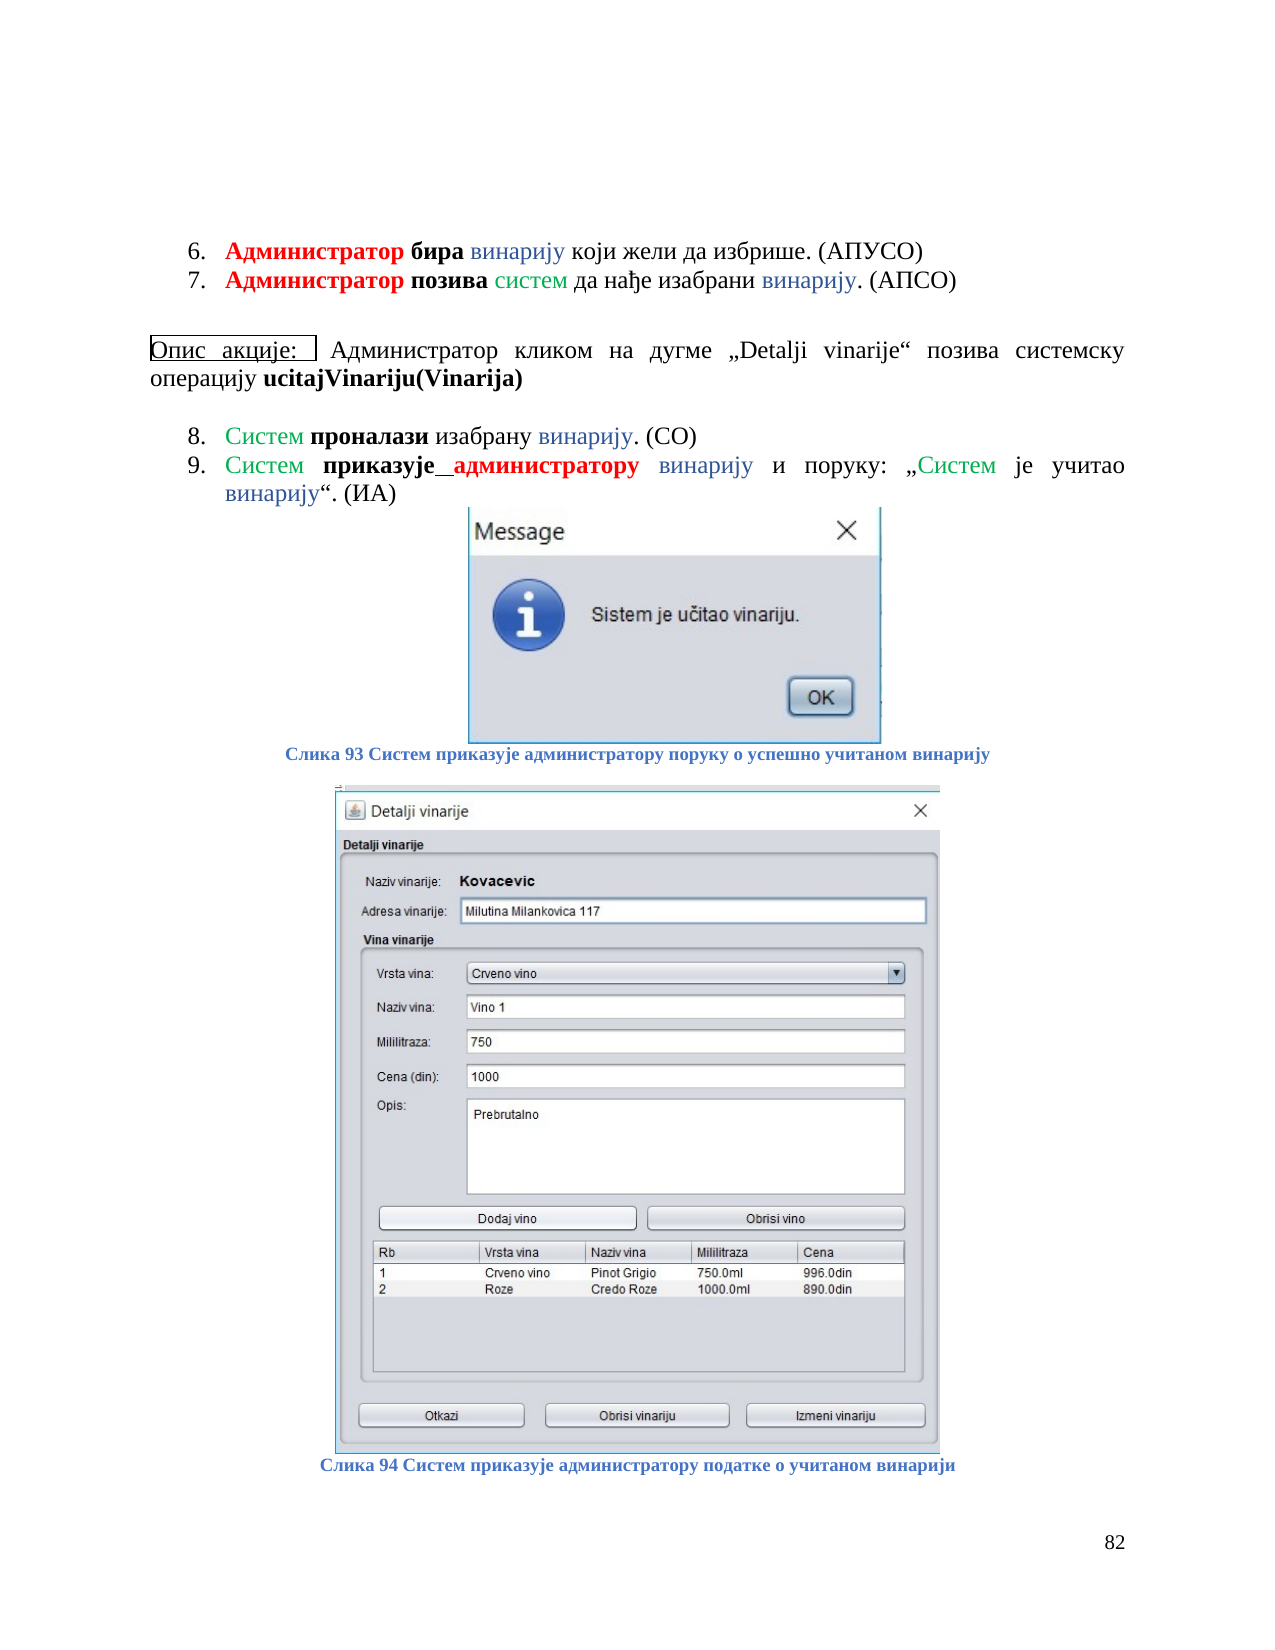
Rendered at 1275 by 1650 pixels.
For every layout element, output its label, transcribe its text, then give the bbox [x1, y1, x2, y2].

picture [335, 785, 940, 1454]
list Систем приказује администратору винарију и поруку: „Систем је учитао винарију“. (ИА) [187, 450, 1125, 507]
text Опис акције: Администратор кликом на дугме „Detalji vinarije“ позива системску операцију ucitajVinariju(Vinarija) [150, 335, 1125, 392]
list Администратор позива систем да нађе изабрани винарију. (АПСО) [187, 265, 1125, 294]
list Систем проналази изабрану винарију. (СО) [187, 421, 1125, 450]
text Слика 93 Систем приказује администратору поруку о успешно учитаном винарију [150, 743, 1125, 765]
picture [468, 507, 883, 744]
text Слика 94 Систем приказује администратору податке о учитаном винарији [150, 1453, 1125, 1475]
list Администратор бира винарију који жели да избрише. (АПУСО) [187, 236, 1125, 265]
